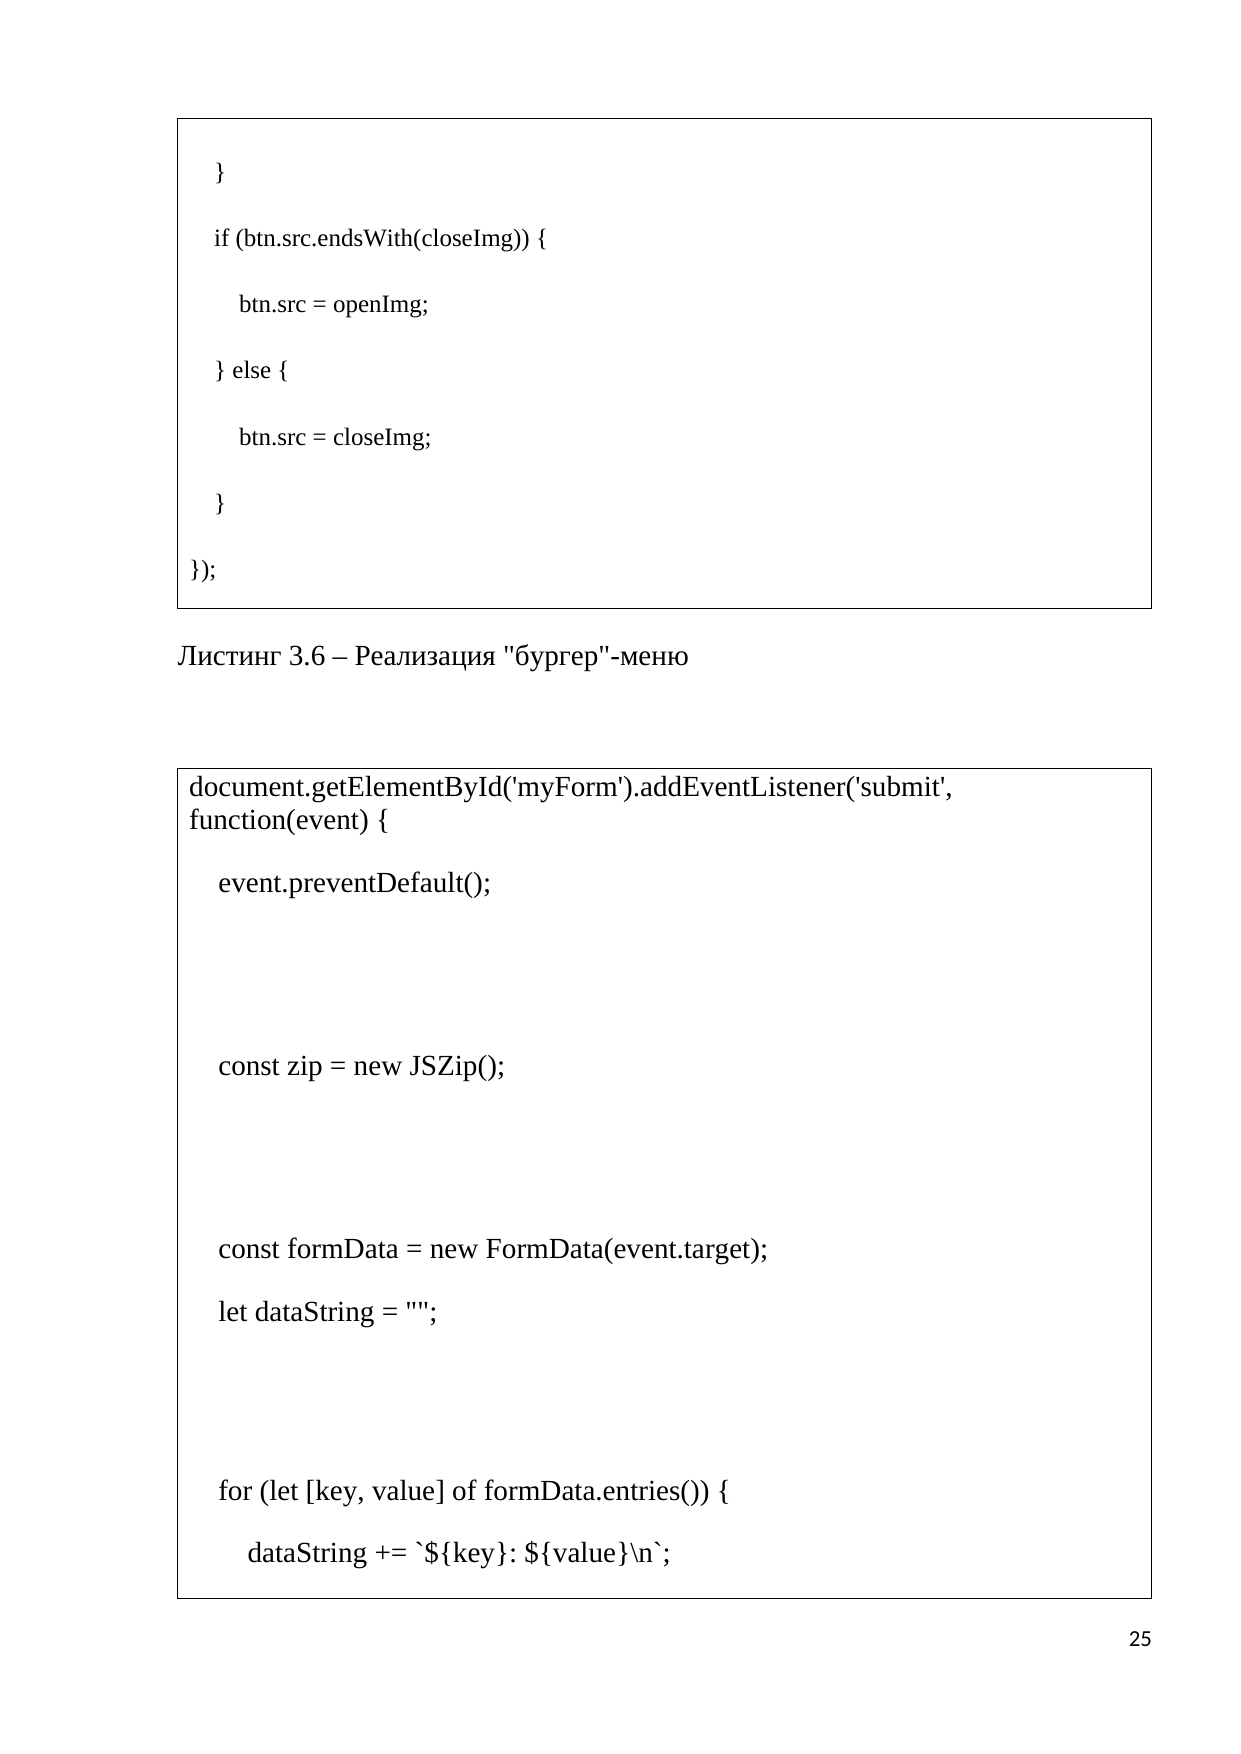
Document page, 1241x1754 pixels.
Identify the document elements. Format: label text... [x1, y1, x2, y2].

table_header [178, 119, 1151, 608]
text Листинг 3.6 – Реализация "бургер"-меню [177, 638, 1152, 672]
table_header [178, 769, 1151, 1598]
